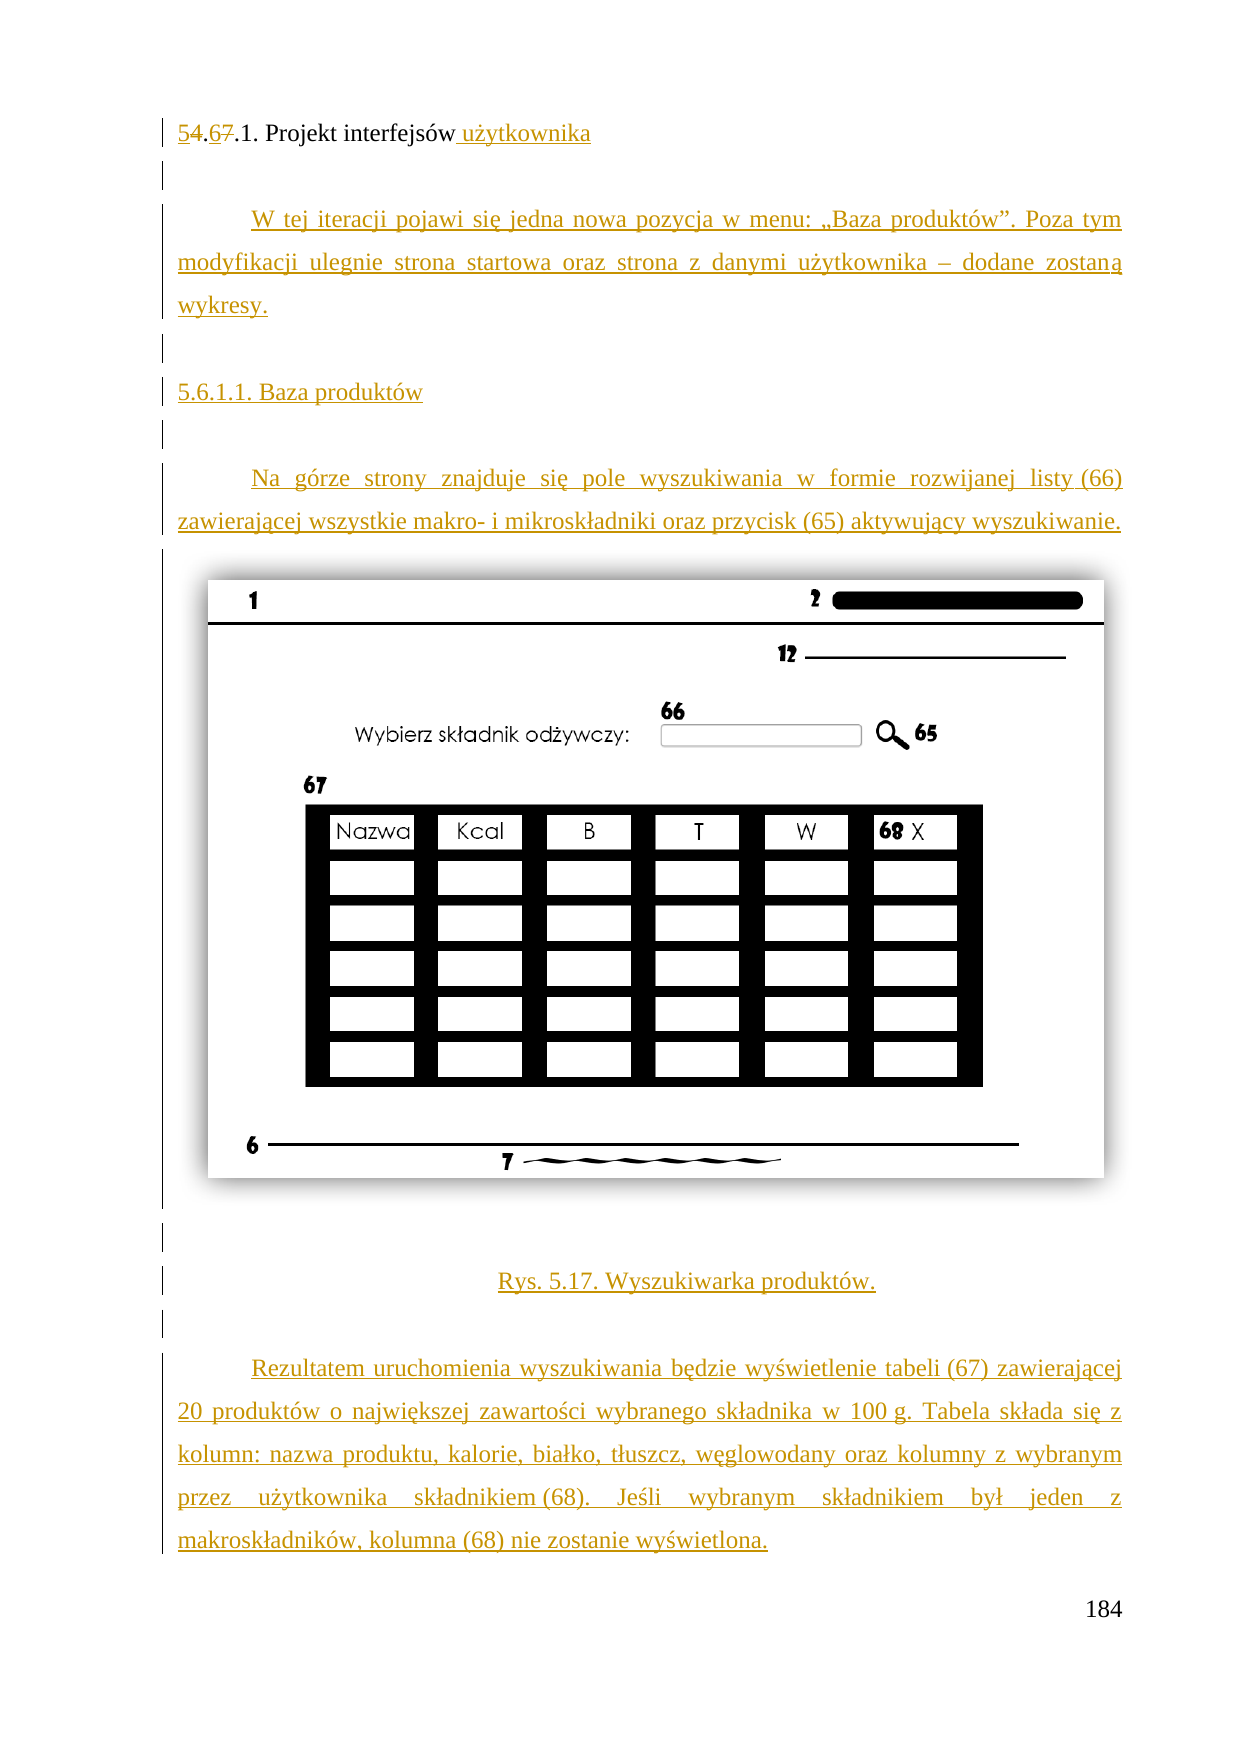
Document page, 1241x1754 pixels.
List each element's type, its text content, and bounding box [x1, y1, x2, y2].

subtitle ..1. Projekt interfejsów [177, 118, 1122, 147]
picture [208, 580, 1104, 1178]
